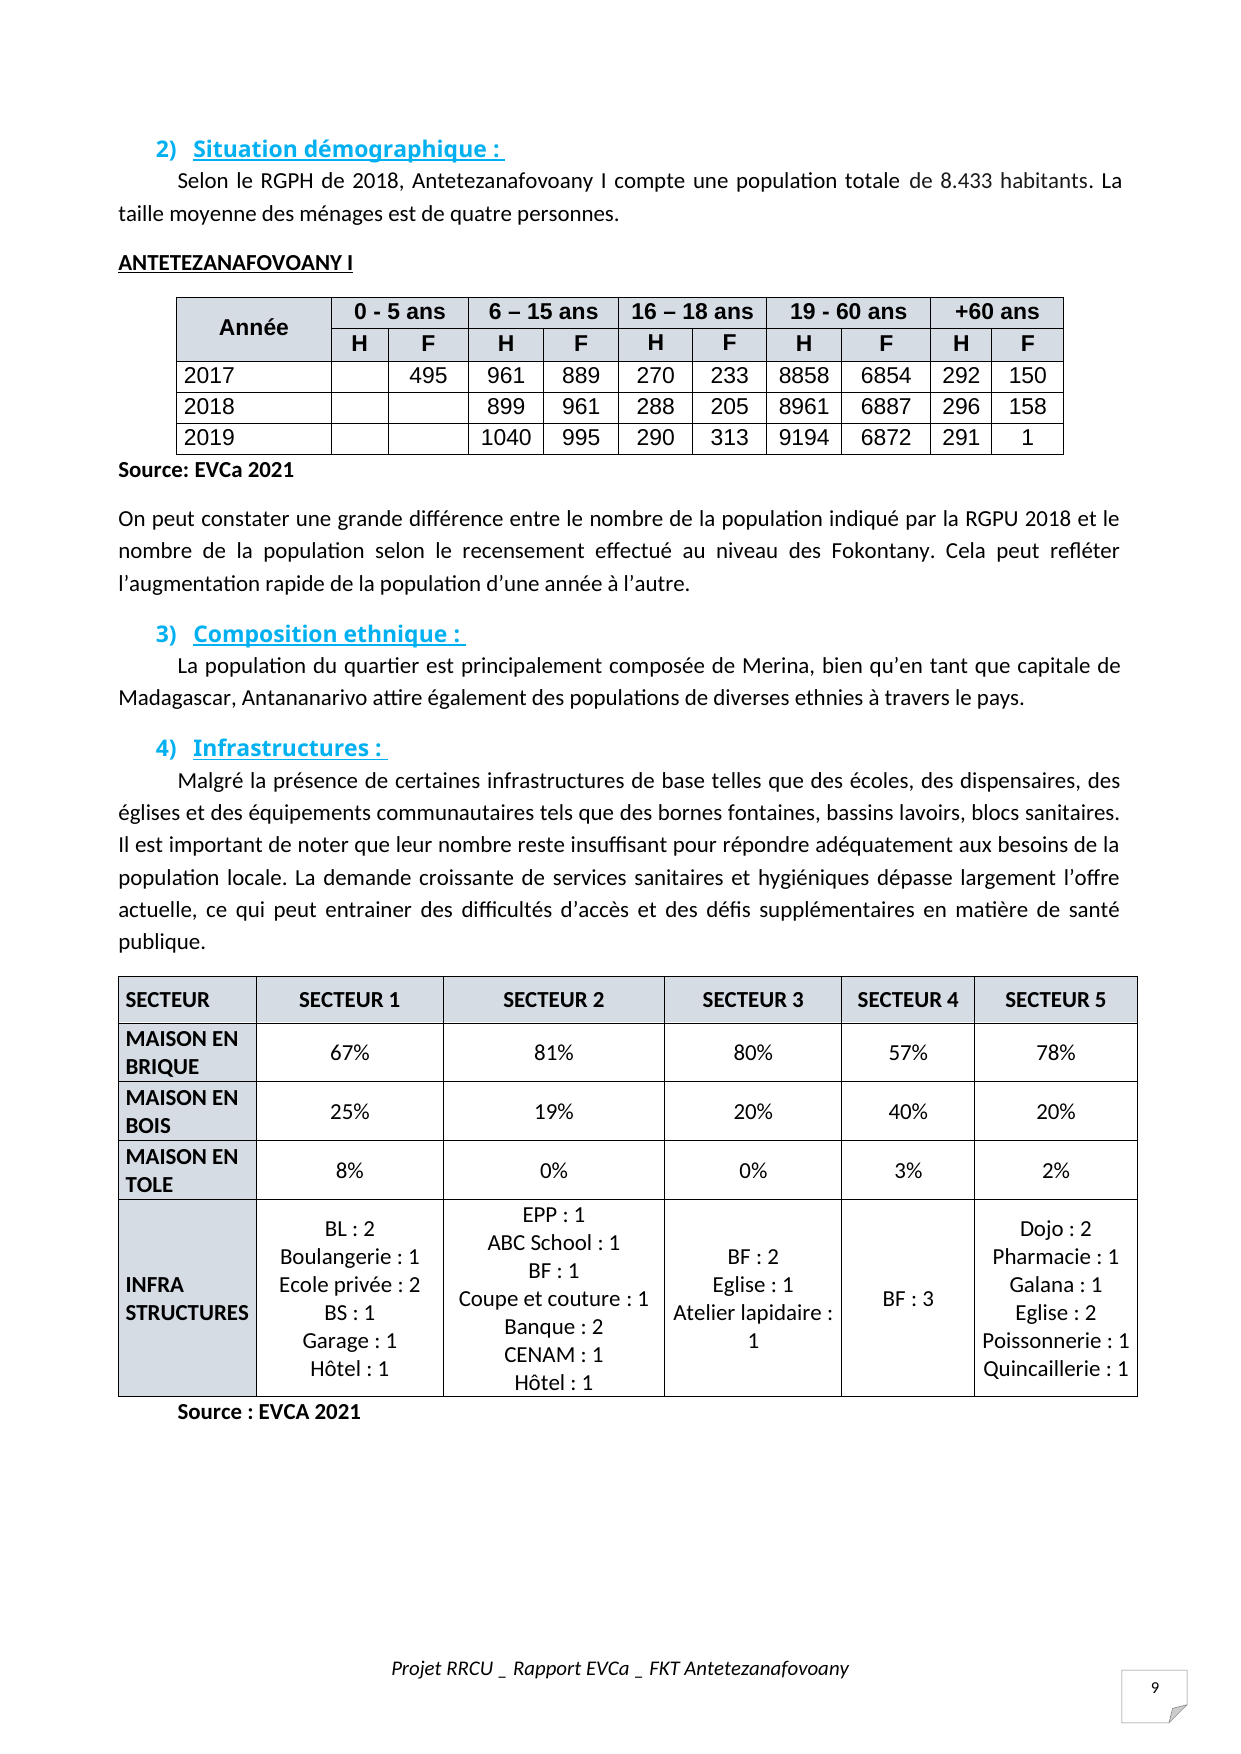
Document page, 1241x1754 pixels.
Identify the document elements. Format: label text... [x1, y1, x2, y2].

table_header 0 - 5 ans [332, 298, 468, 328]
table_cell Dojo : 2 Pharmacie : 1 Galana : 1 Eglise : 2 Poissonnerie : 1 Quincaillerie : 1 [975, 1200, 1137, 1396]
table_cell 0% [444, 1141, 664, 1199]
table_cell 80% [665, 1024, 841, 1081]
table_cell 81% [444, 1024, 664, 1081]
table_cell H [619, 329, 692, 361]
table_cell 20% [975, 1082, 1137, 1140]
table_cell 78% [975, 1024, 1137, 1081]
table_cell 2018 [177, 393, 331, 423]
subtitle Infrastructures : [156, 732, 1122, 763]
table_cell 292 [931, 362, 991, 392]
table_cell MAISON EN BOIS [119, 1082, 256, 1140]
table_cell [332, 393, 388, 423]
table_header 19 - 60 ans [767, 298, 930, 328]
table_cell 899 [469, 393, 543, 423]
table_header SECTEUR 1 [257, 977, 443, 1022]
table_cell 67% [257, 1024, 443, 1081]
table_cell MAISON EN BRIQUE [119, 1024, 256, 1081]
table_cell BL : 2 Boulangerie : 1 Ecole privée : 2 BS : 1 Garage : 1 Hôtel : 1 [257, 1200, 443, 1396]
table_cell 6872 [842, 424, 930, 454]
table_cell [389, 424, 468, 454]
table_cell 150 [992, 362, 1063, 392]
table_cell [332, 362, 388, 392]
table_header SECTEUR 2 [444, 977, 664, 1022]
table_cell H [332, 329, 388, 361]
table_cell 2017 [177, 362, 331, 392]
table_cell EPP : 1 ABC School : 1 BF : 1 Coupe et couture : 1 Banque : 2 CENAM : 1 Hôtel : 1 [444, 1200, 664, 1396]
table_cell 290 [619, 424, 692, 454]
table_cell 961 [469, 362, 543, 392]
table_cell 889 [544, 362, 618, 392]
table_cell 961 [544, 393, 618, 423]
table_header SECTEUR 5 [975, 977, 1137, 1022]
table_cell 2% [975, 1141, 1137, 1199]
table_cell 8% [257, 1141, 443, 1199]
table_cell F [544, 329, 618, 361]
table_cell 1 [992, 424, 1063, 454]
text Selon le RGPH de 2018, Antetezanafovoany I compte une population totale de 8.433 habitants. La taille moyenne des ménages est de quatre personnes. [118, 167, 1122, 227]
table_cell 6887 [842, 393, 930, 423]
table_cell 20% [665, 1082, 841, 1140]
table_cell 40% [842, 1082, 974, 1140]
table_cell 6854 [842, 362, 930, 392]
table_cell 158 [992, 393, 1063, 423]
table_cell F [992, 329, 1063, 361]
table_cell MAISON EN TOLE [119, 1141, 256, 1199]
table_cell 313 [693, 424, 766, 454]
text Malgré la présence de certaines infrastructures de base telles que des écoles, des dispensaires, des églises et des équipements communautaires tels que des bornes fontaines, bassins lavoirs, blocs sanitaires. Il est important de noter que leur nombre reste insuffisant pour répondre adéquatement aux besoins de la population locale. La demande croissante de services sanitaires et hygiéniques dépasse largement l’offre actuelle, ce qui peut entrainer des difficultés d’accès et des défis supplémentaires en matière de santé publique. [118, 766, 1122, 955]
table_cell F [693, 329, 766, 361]
table_cell 205 [693, 393, 766, 423]
table_cell F [389, 329, 468, 361]
table_cell 19% [444, 1082, 664, 1140]
table_cell INFRA STRUCTURES [119, 1200, 256, 1396]
table_cell 57% [842, 1024, 974, 1081]
text ANTETEZANAFOVOANY I [118, 248, 1122, 276]
table_cell F [842, 329, 930, 361]
table_cell 1040 [469, 424, 543, 454]
table_header Année [177, 298, 331, 361]
table_cell [332, 424, 388, 454]
text On peut constater une grande différence entre le nombre de la population indiqué par la RGPU 2018 et le nombre de la population selon le recensement effectué au niveau des Fokontany. Cela peut refléter l’augmentation rapide de la population d’une année à l’autre. [118, 504, 1122, 597]
text Source : EVCA 2021 [118, 1397, 1122, 1425]
table_cell 8961 [767, 393, 841, 423]
table_cell 8858 [767, 362, 841, 392]
table_cell 2019 [177, 424, 331, 454]
table_cell 233 [693, 362, 766, 392]
table_cell 288 [619, 393, 692, 423]
table_cell H [469, 329, 543, 361]
subtitle Composition ethnique : [156, 617, 1122, 649]
table_cell 0% [665, 1141, 841, 1199]
table_header +60 ans [931, 298, 1063, 328]
table_cell 296 [931, 393, 991, 423]
table_cell 3% [842, 1141, 974, 1199]
table_header SECTEUR [119, 977, 256, 1022]
table_cell 495 [389, 362, 468, 392]
table_header SECTEUR 3 [665, 977, 841, 1022]
table_cell 291 [931, 424, 991, 454]
table_cell [389, 393, 468, 423]
text Source: EVCa 2021 [118, 455, 1122, 483]
table_cell BF : 2 Eglise : 1 Atelier lapidaire : 1 [665, 1200, 841, 1396]
subtitle Situation démographique : [156, 133, 1122, 164]
table_cell 9194 [767, 424, 841, 454]
table_header 6 – 15 ans [469, 298, 618, 328]
text La population du quartier est principalement composée de Merina, bien qu’en tant que capitale de Madagascar, Antananarivo attire également des populations de diverses ethnies à travers le pays. [118, 651, 1122, 711]
table_cell BF : 3 [842, 1200, 974, 1396]
table_cell 25% [257, 1082, 443, 1140]
table_header SECTEUR 4 [842, 977, 974, 1022]
table_cell H [767, 329, 841, 361]
table_cell 995 [544, 424, 618, 454]
table_cell 270 [619, 362, 692, 392]
table_cell H [931, 329, 991, 361]
table_header 16 – 18 ans [619, 298, 766, 328]
